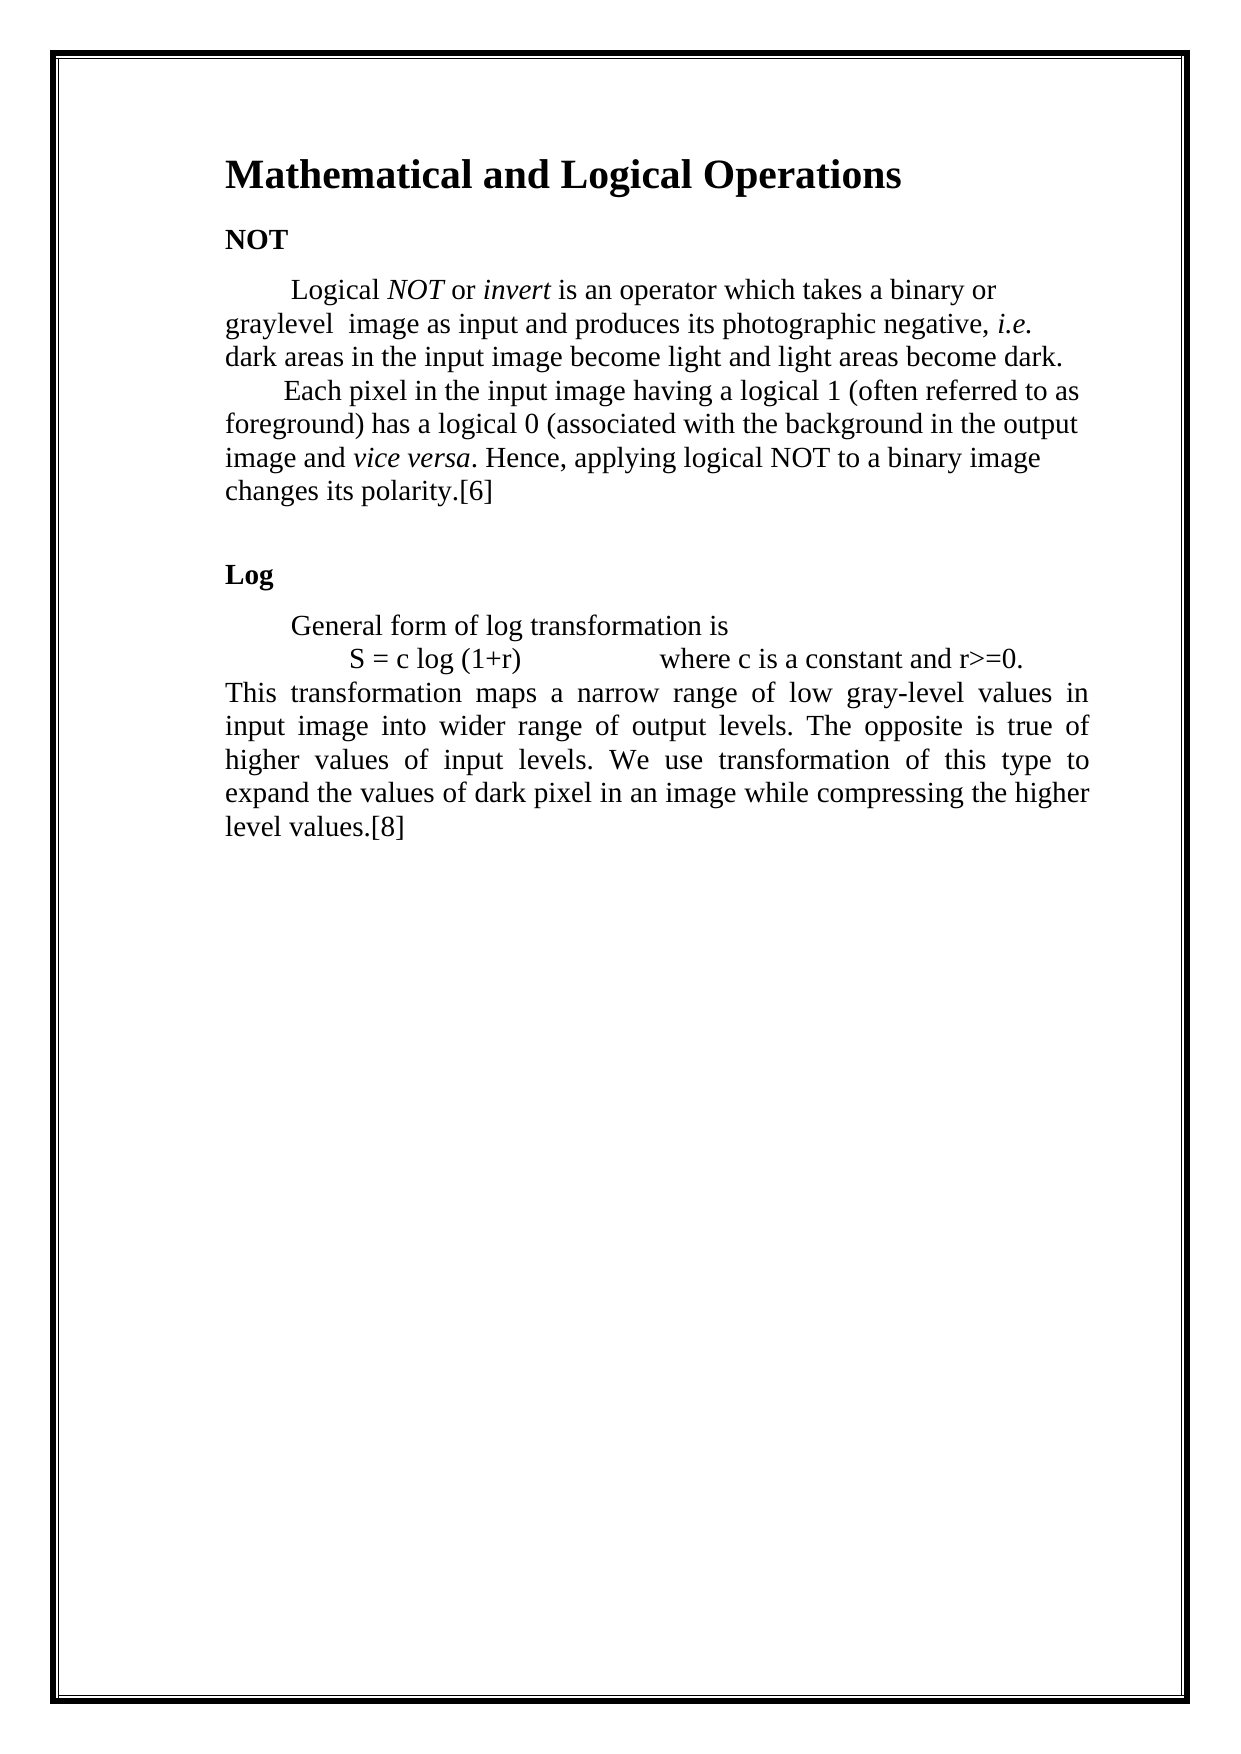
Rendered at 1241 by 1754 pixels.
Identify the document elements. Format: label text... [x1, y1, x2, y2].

text Each pixel in the input image having a logical 1 (often referred to as foreground) has a logical 0 (associated with the background in the output image and vice versa. Hence, applying logical NOT to a binary image changes its polarity.[6] [225, 373, 1090, 507]
text Log [225, 557, 1090, 591]
text This transformation maps a narrow range of low gray-level values in input image into wider range of output levels. The opposite is true of higher values of input levels. We use transformation of this type to expand the values of dark pixel in an image while compressing the higher level values.[8] [225, 675, 1090, 842]
text NOT [225, 222, 1090, 255]
text General form of log transformation is [225, 608, 1090, 641]
text S = c log (1+r) where c is a constant and r>=0. [225, 641, 1090, 675]
text Mathematical and Logical Operations [225, 150, 1090, 198]
text Logical NOT or invert is an operator which takes a binary or graylevel image as input and produces its photographic negative, i.e. dark areas in the input image become light and light areas become dark. [225, 272, 1090, 373]
